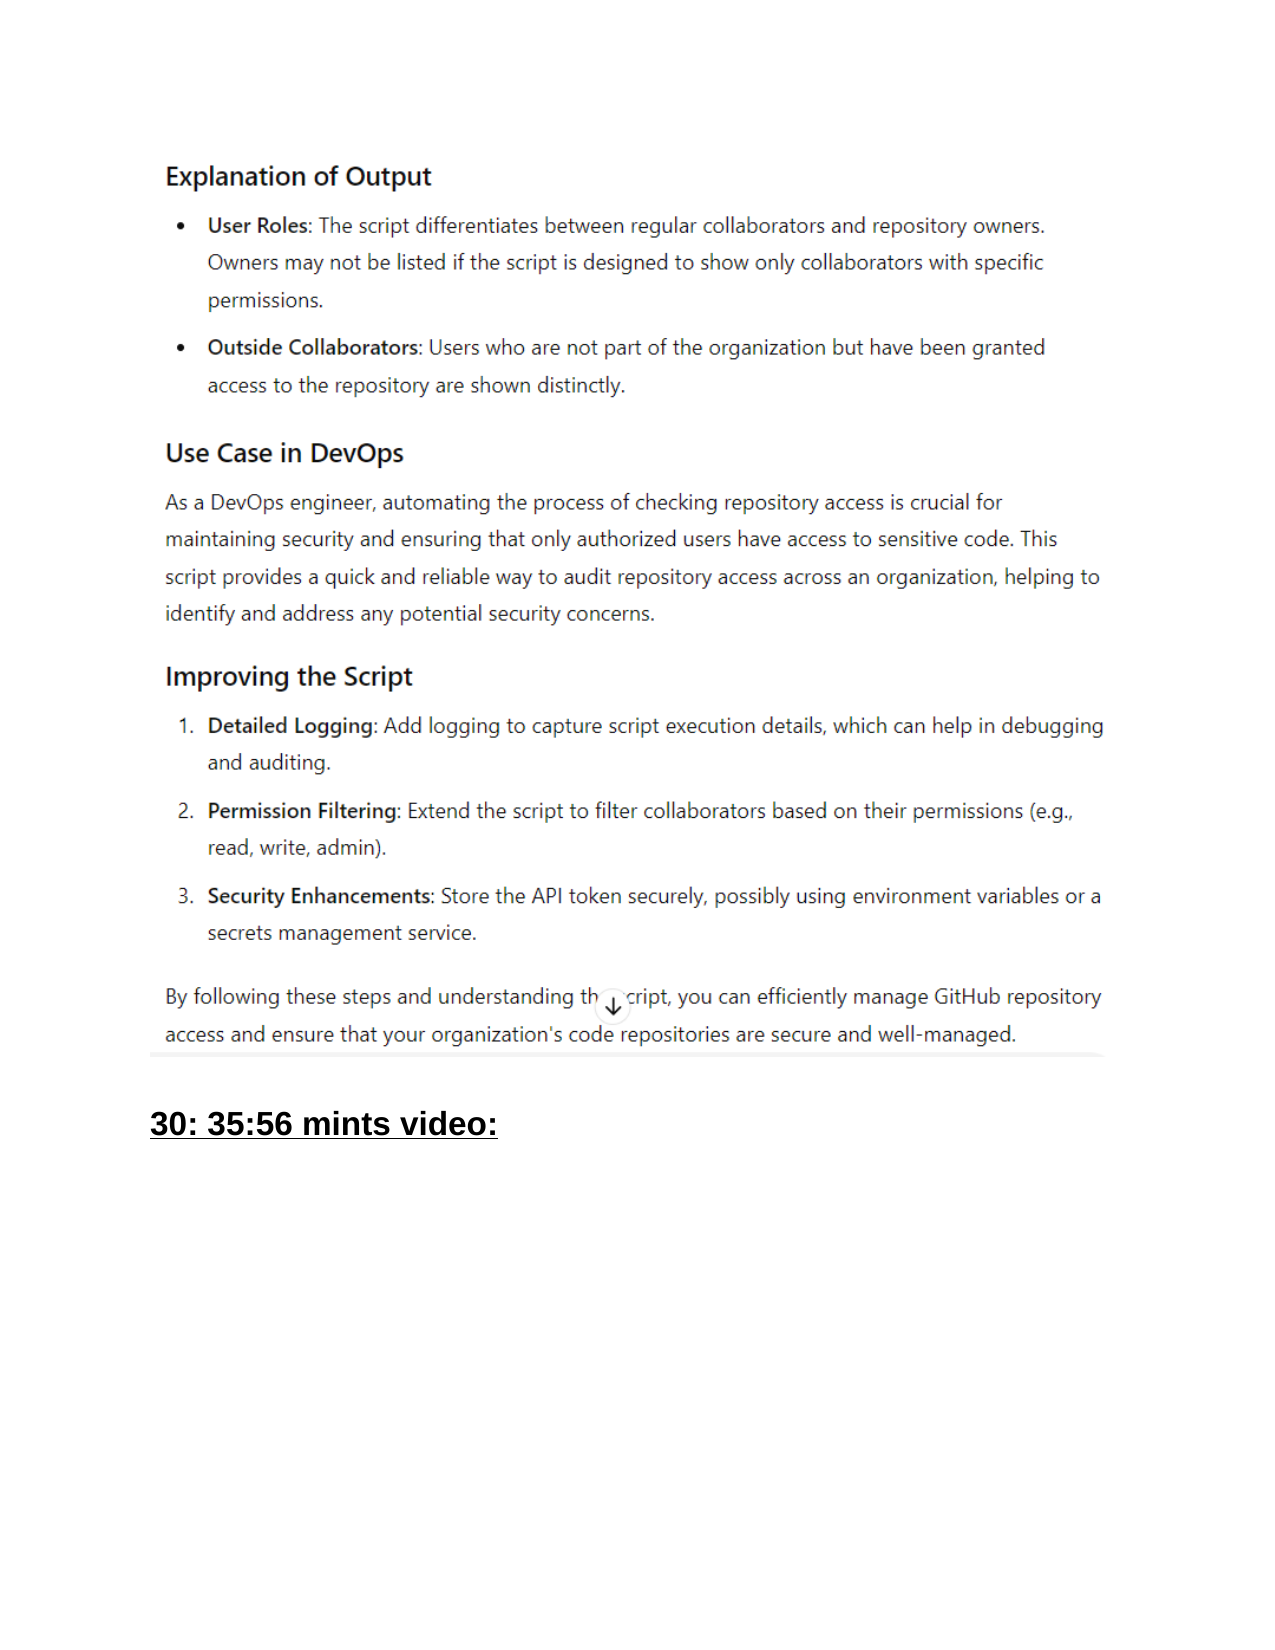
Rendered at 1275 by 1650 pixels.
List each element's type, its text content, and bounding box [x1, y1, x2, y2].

text 30: 35:56 mints video: [150, 1104, 1125, 1143]
picture [150, 150, 1125, 1057]
